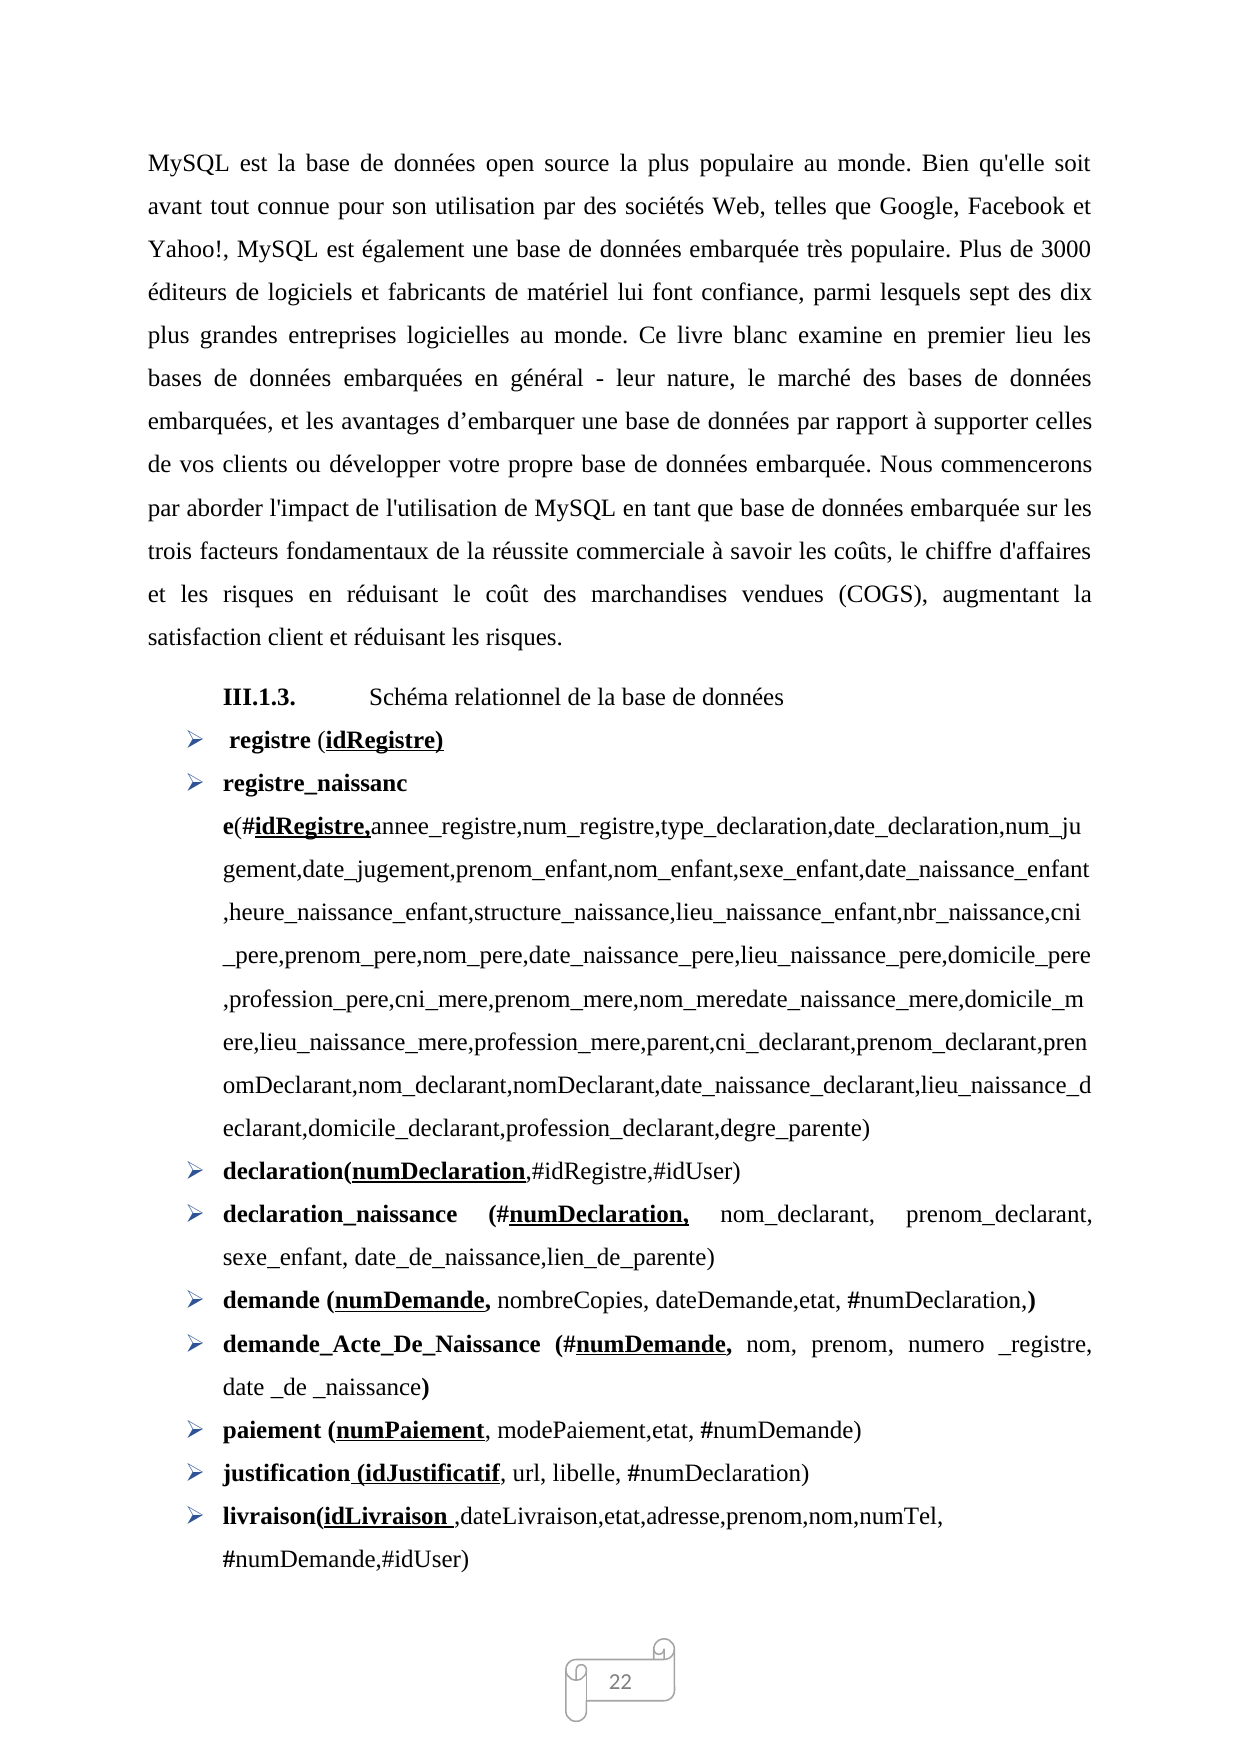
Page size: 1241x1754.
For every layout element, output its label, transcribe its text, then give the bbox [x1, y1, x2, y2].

list registre (idRegistre) [185, 725, 1093, 754]
list livraison(idLivraison ,dateLivraison,etat,adresse,prenom,nom,numTel, #numDemande,#idUser) [185, 1501, 1093, 1573]
list demande_Acte_De_Naissance (#numDemande, nom, prenom, numero _registre, date _de _naissance) [185, 1329, 1093, 1401]
list declaration_naissance (#numDeclaration, nom_declarant, prenom_declarant, sexe_enfant, date_de_naissance,lien_de_parente) [185, 1199, 1093, 1271]
list demande (numDemande, nombreCopies, dateDemande,etat, #numDeclaration,) [185, 1286, 1093, 1314]
list paiement (numPaiement, modePaiement,etat, #numDemande) [185, 1415, 1093, 1444]
list justification (idJustificatif, url, libelle, #numDeclaration) [185, 1458, 1093, 1487]
text MySQL est la base de données open source la plus populaire au monde. Bien qu'elle soit avant tout connue pour son utilisation par des sociétés Web, telles que Google, Facebook et Yahoo!, MySQL est également une base de données embarquée très populaire. Plus de 3000 éditeurs de logiciels et fabricants de matériel lui font confiance, parmi lesquels sept des dix plus grandes entreprises logicielles au monde. Ce livre blanc examine en premier lieu les bases de données embarquées en général - leur nature, le marché des bases de données embarquées, et les avantages d’embarquer une base de données par rapport à supporter celles de vos clients ou développer votre propre base de données embarquée. Nous commencerons par aborder l'impact de l'utilisation de MySQL en tant que base de données embarquée sur les trois facteurs fondamentaux de la réussite commerciale à savoir les coûts, le chiffre d'affaires et les risques en réduisant le coût des marchandises vendues (COGS), augmentant la satisfaction client et réduisant les risques. [148, 148, 1093, 651]
list declaration(numDeclaration,#idRegistre,#idUser) [185, 1156, 1093, 1185]
subtitle Schéma relationnel de la base de données [223, 682, 1093, 711]
list registre_naissance(#idRegistre,annee_registre,num_registre,type_declaration,date_declaration,num_jugement,date_jugement,prenom_enfant,nom_enfant,sexe_enfant,date_naissance_enfant,heure_naissance_enfant,structure_naissance,lieu_naissance_enfant,nbr_naissance,cni_pere,prenom_pere,nom_pere,date_naissance_pere,lieu_naissance_pere,domicile_pere,profession_pere,cni_mere,prenom_mere,nom_meredate_naissance_mere,domicile_mere,lieu_naissance_mere,profession_mere,parent,cni_declarant,prenom_declarant,prenomDeclarant,nom_declarant,nomDeclarant,date_naissance_declarant,lieu_naissance_declarant,domicile_declarant,profession_declarant,degre_parente) [185, 768, 1093, 1142]
